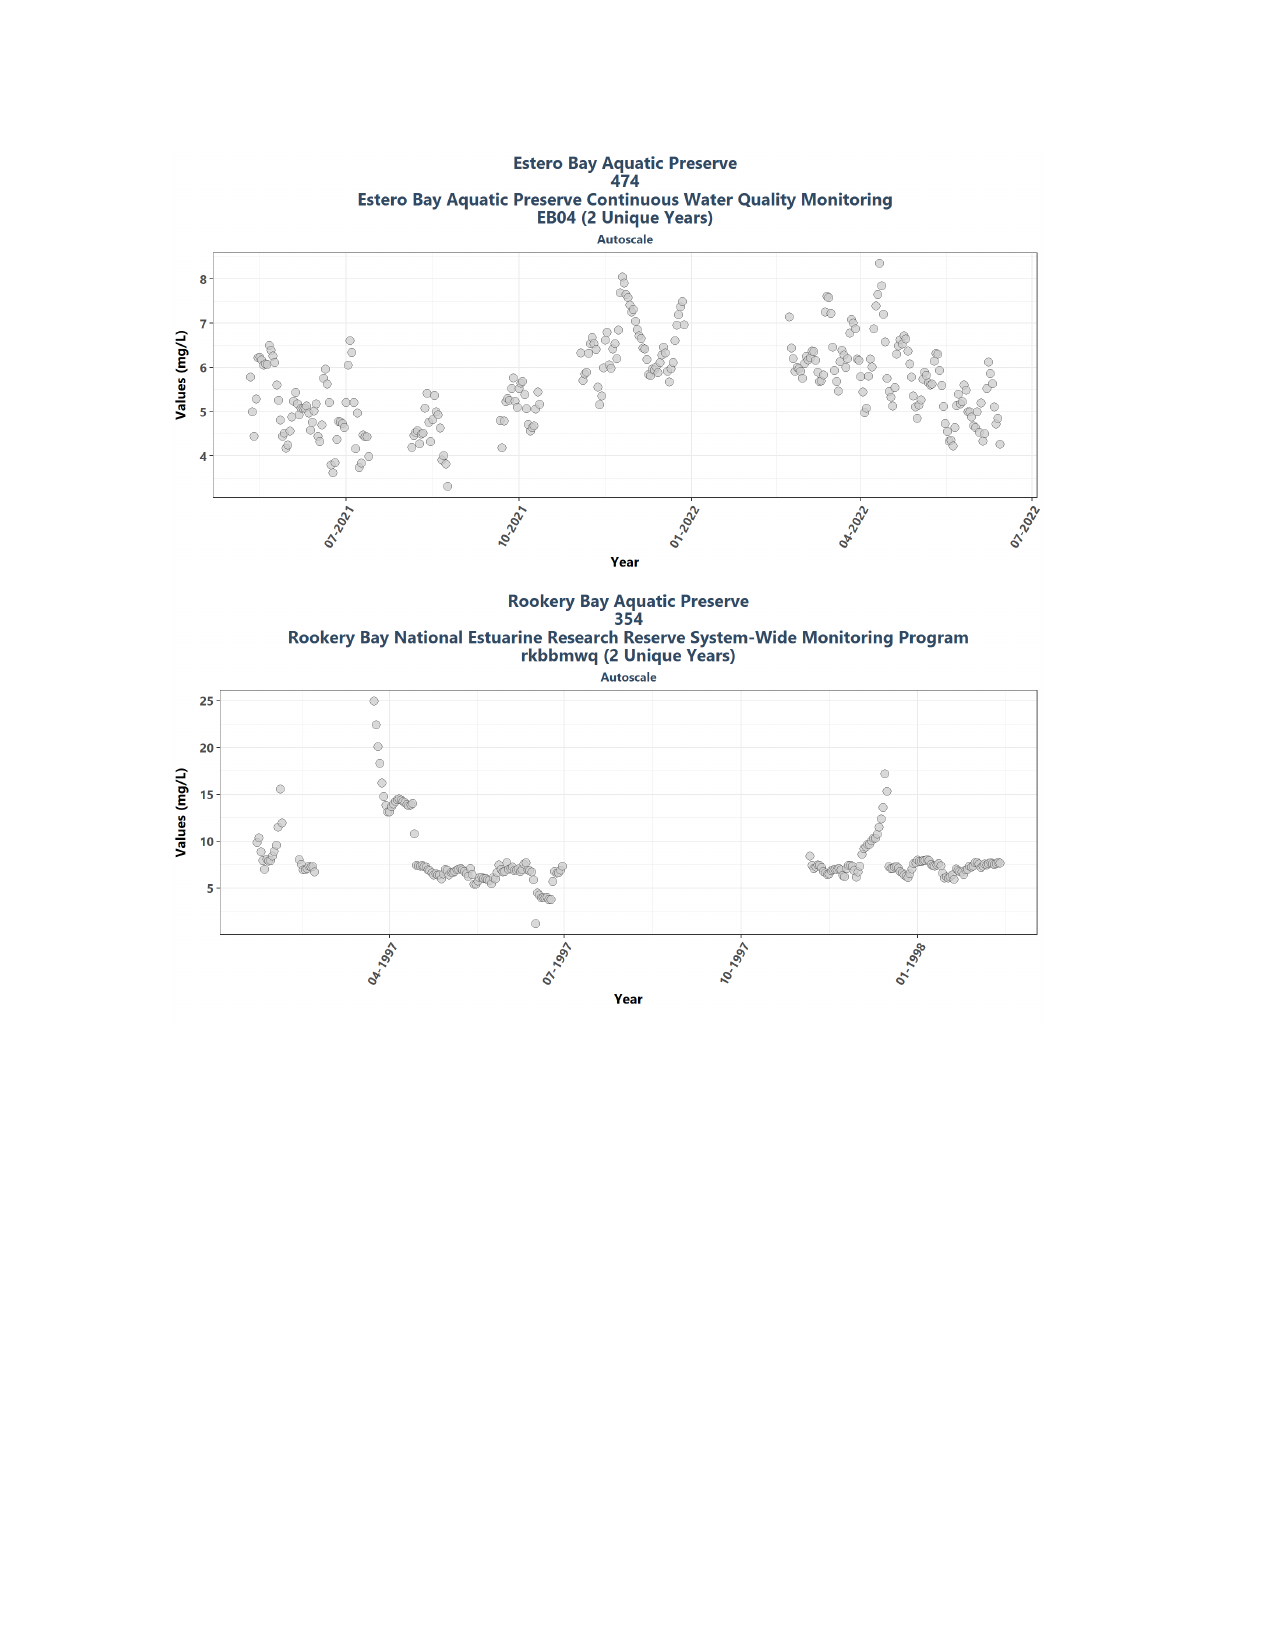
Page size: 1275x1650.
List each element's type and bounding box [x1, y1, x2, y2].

picture [168, 150, 1044, 1025]
